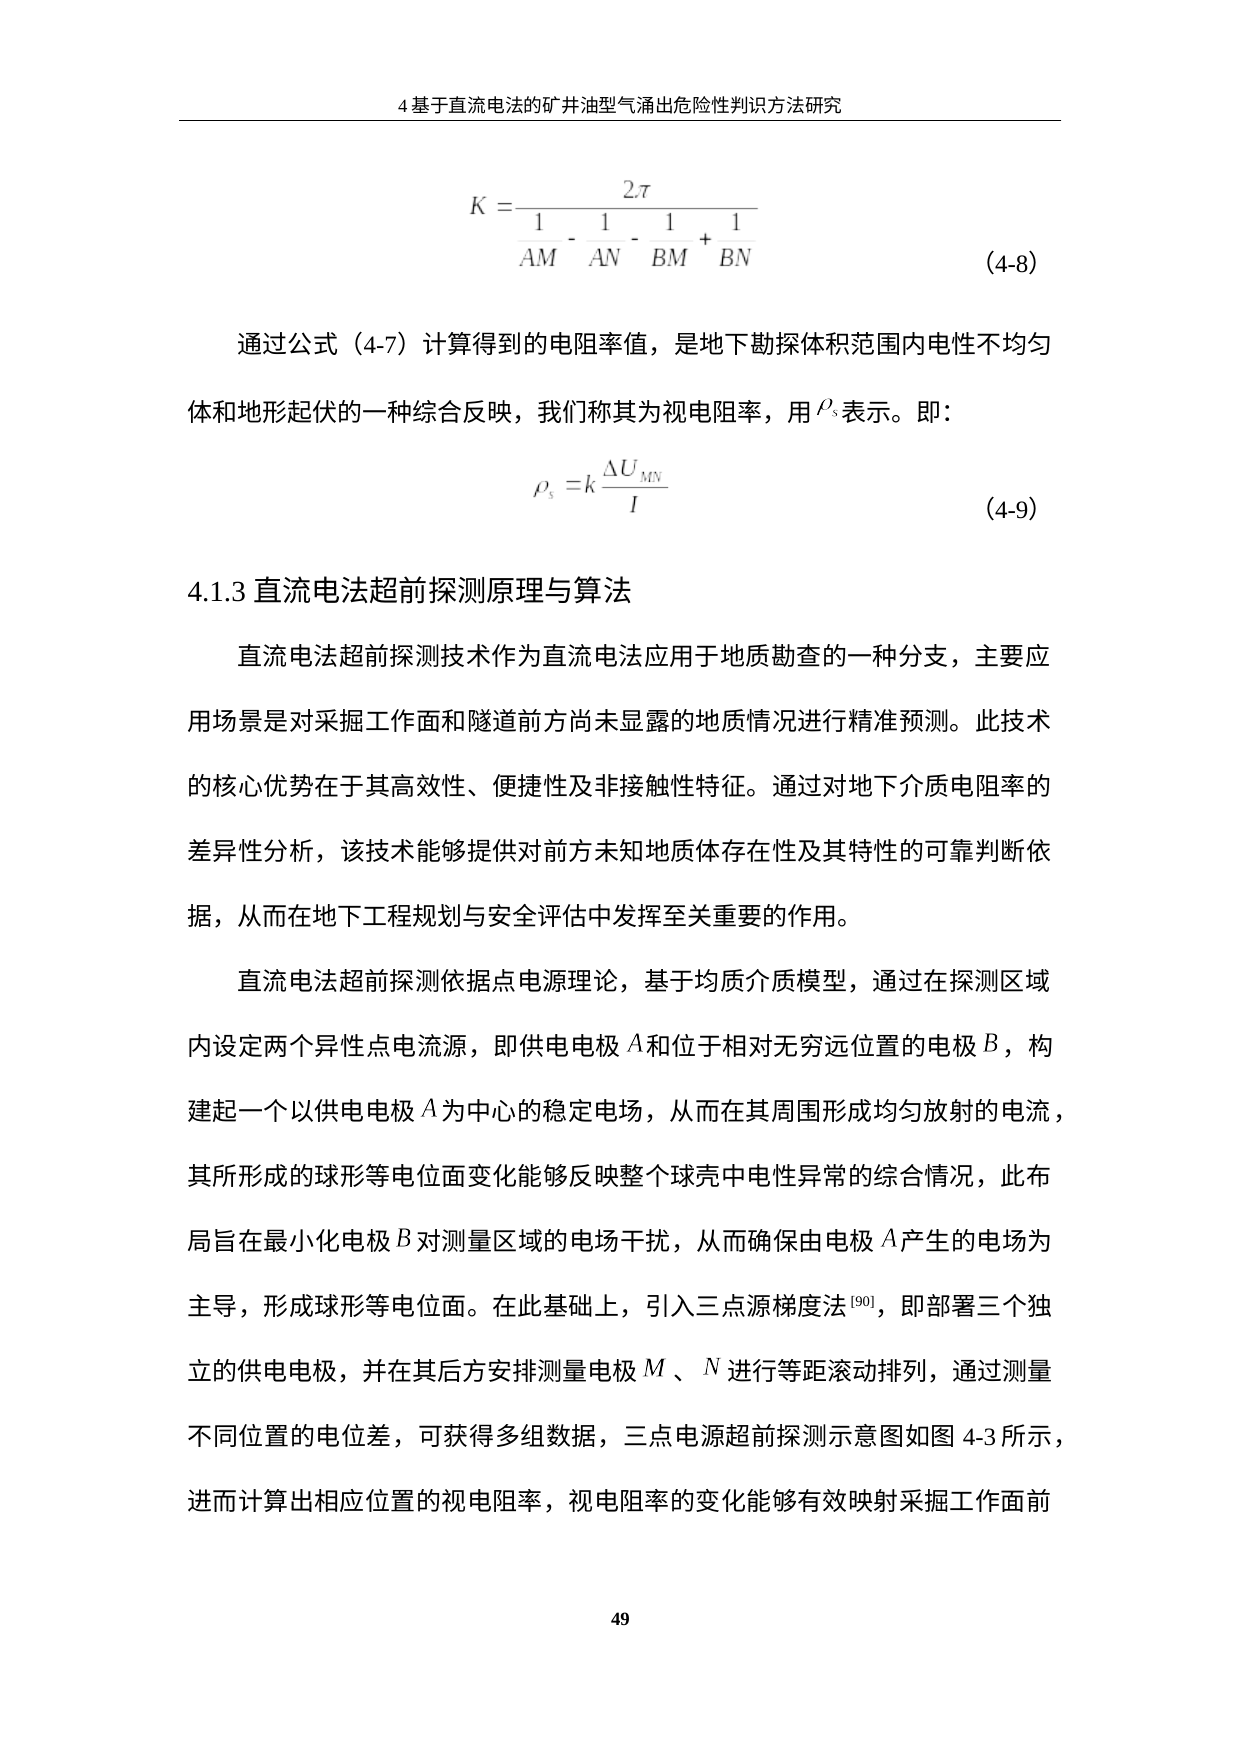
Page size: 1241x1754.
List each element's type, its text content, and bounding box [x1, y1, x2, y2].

text 直流电法超前探测技术作为直流电法应用于地质勘查的一种分支，主要应用场景是对采掘工作面和隧道前方尚未显露的地质情况进行精准预测。此技术的核心优势在于其高效性、便捷性及非接触性特征。通过对地下介质电阻率的差异性分析，该技术能够提供对前方未知地质体存在性及其特性的可靠判断依据，从而在地下工程规划与安全评估中发挥至关重要的作用。 [187, 622, 1053, 947]
text 通过公式（4-7）计算得到的电阻率值，是地下勘探体积范围内电性不均匀体和地形起伏的一种综合反映，我们称其为视电阻率，用表示。即： [187, 310, 1053, 440]
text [187, 947, 1053, 1532]
list 直流电法超前探测原理与算法 [187, 568, 1053, 610]
